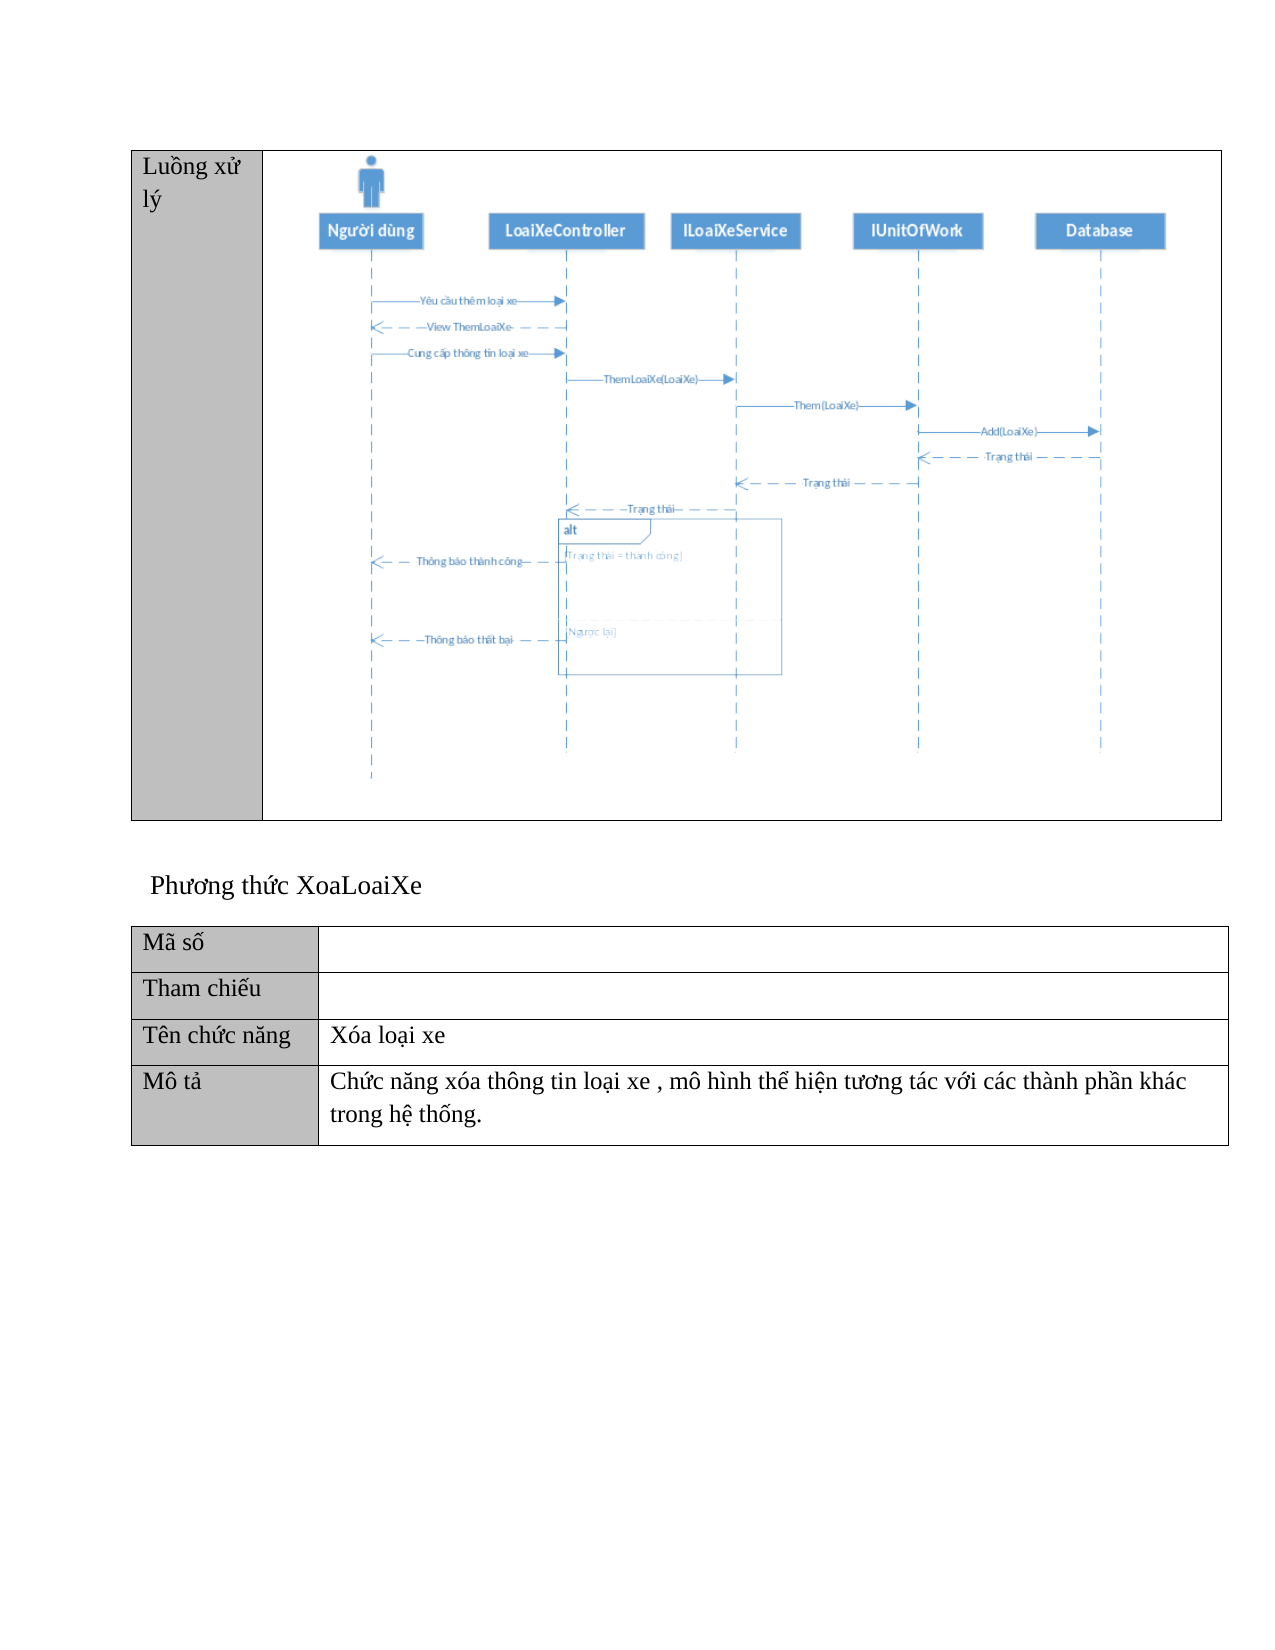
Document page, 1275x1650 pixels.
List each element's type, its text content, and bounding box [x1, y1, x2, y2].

table_header [319, 927, 1228, 972]
table_cell Tên chức năng [132, 1020, 318, 1065]
table_cell Luồng xử lý [132, 151, 262, 820]
table_cell [263, 151, 1221, 820]
table_header Mã số [132, 927, 318, 972]
table_cell [319, 973, 1228, 1019]
table_cell Chức năng xóa thông tin loại xe , mô hình thể hiện tương tác với các thành phần khác trong hệ thống. [319, 1066, 1228, 1145]
list Phương thức XoaLoaiXe [150, 869, 1125, 900]
table_cell Tham chiếu [132, 973, 318, 1019]
table_cell Mô tả [132, 1066, 318, 1145]
table_cell Xóa loại xe [319, 1020, 1228, 1065]
